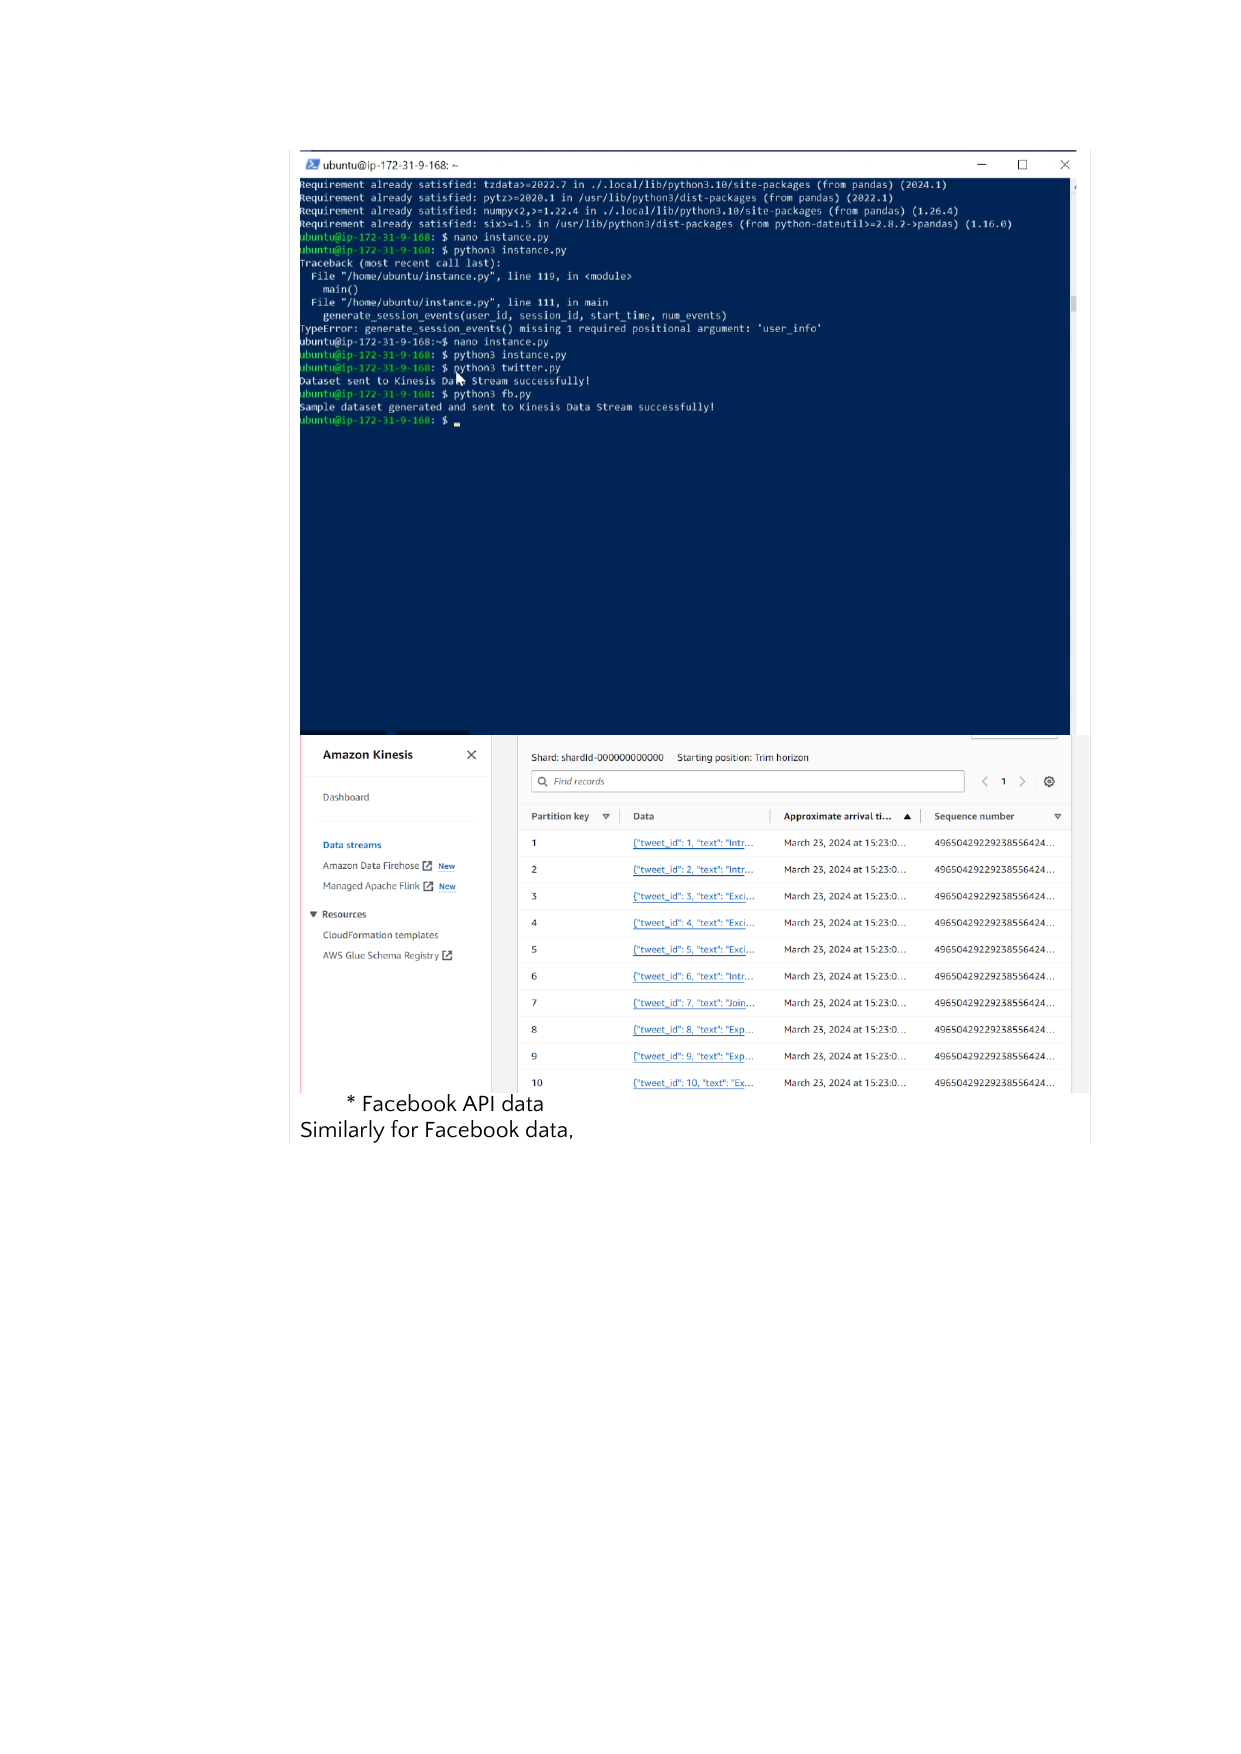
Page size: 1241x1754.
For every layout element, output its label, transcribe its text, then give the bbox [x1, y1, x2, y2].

text Similarly for Facebook data, [290, 1118, 1090, 1143]
text * Facebook API data [290, 736, 1090, 1118]
picture [300, 150, 1089, 1093]
